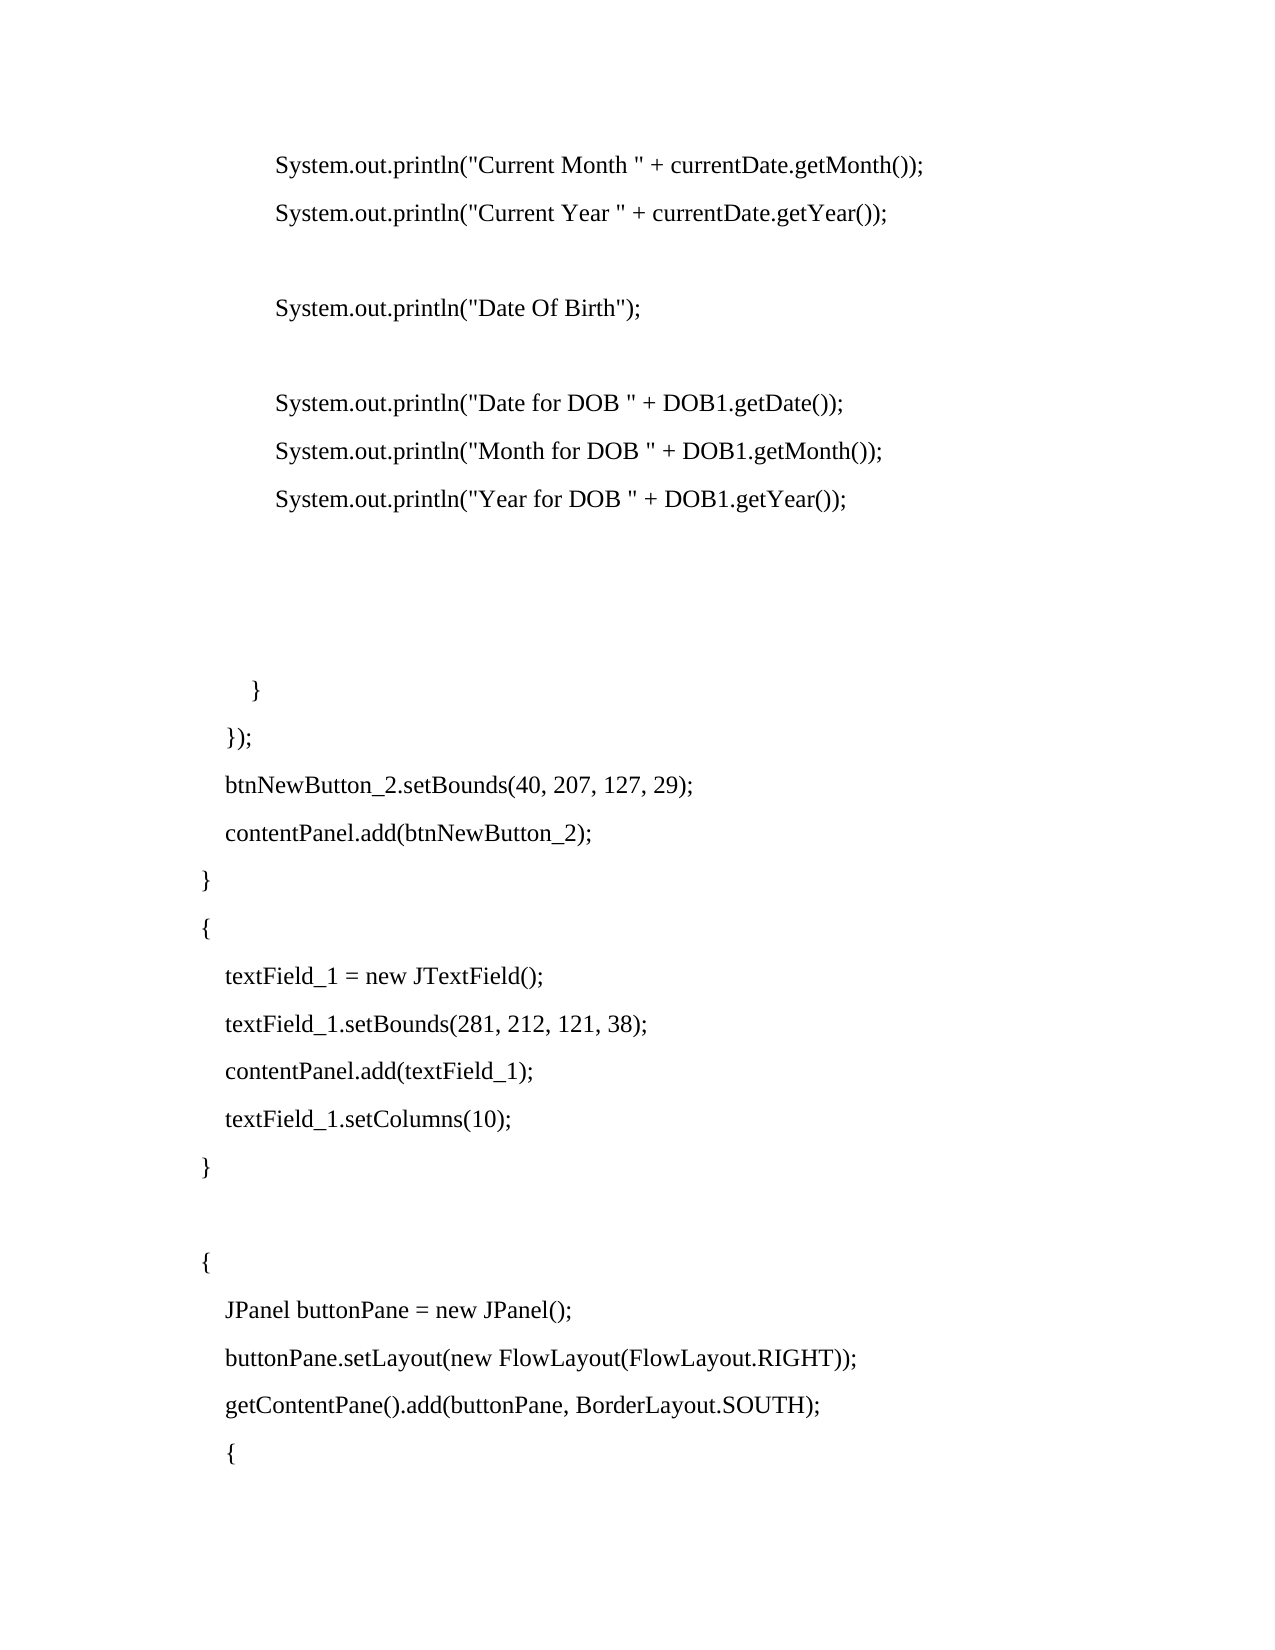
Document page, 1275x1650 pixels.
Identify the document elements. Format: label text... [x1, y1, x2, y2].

text } [150, 675, 1125, 703]
text textField_1 = new JTextField(); [150, 961, 1125, 990]
text textField_1.setColumns(10); [150, 1104, 1125, 1133]
text System.out.println("Month for DOB " + DOB1.getMonth()); [150, 436, 1125, 465]
text } [150, 866, 1125, 894]
text System.out.println("Date for DOB " + DOB1.getDate()); [150, 388, 1125, 417]
text contentPanel.add(btnNewButton_2); [150, 818, 1125, 847]
text { [150, 913, 1125, 942]
text System.out.println("Date Of Birth"); [150, 293, 1125, 322]
text { [150, 1247, 1125, 1276]
text System.out.println("Current Month " + currentDate.getMonth()); [150, 150, 1125, 179]
text { [150, 1438, 1125, 1467]
text btnNewButton_2.setBounds(40, 207, 127, 29); [150, 770, 1125, 799]
text buttonPane.setLayout(new FlowLayout(FlowLayout.RIGHT)); [150, 1343, 1125, 1371]
text } [150, 1152, 1125, 1181]
text textField_1.setBounds(281, 212, 121, 38); [150, 1009, 1125, 1037]
text getContentPane().add(buttonPane, BorderLayout.SOUTH); [150, 1390, 1125, 1419]
text }); [150, 722, 1125, 751]
text contentPanel.add(textField_1); [150, 1056, 1125, 1085]
text System.out.println("Current Year " + currentDate.getYear()); [150, 198, 1125, 226]
text JPanel buttonPane = new JPanel(); [150, 1295, 1125, 1324]
text System.out.println("Year for DOB " + DOB1.getYear()); [150, 484, 1125, 513]
